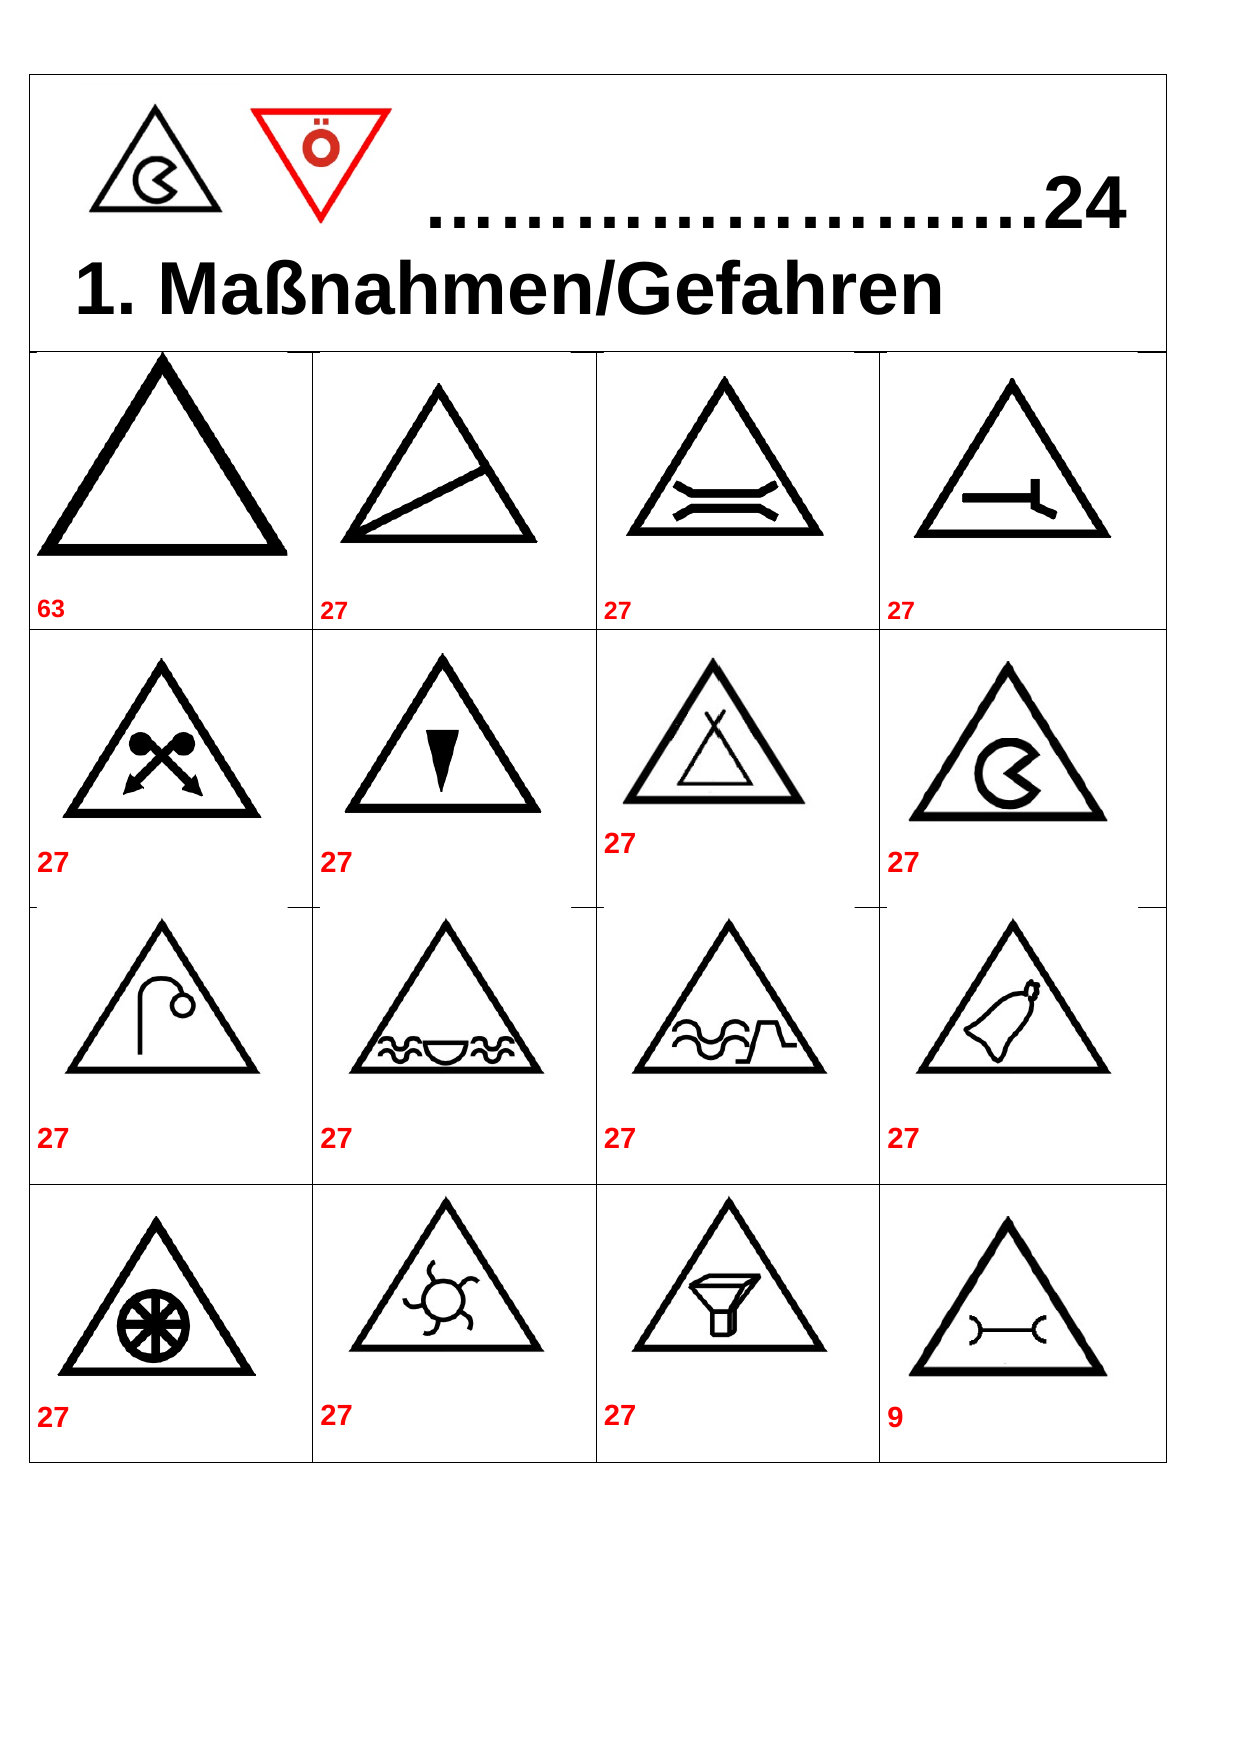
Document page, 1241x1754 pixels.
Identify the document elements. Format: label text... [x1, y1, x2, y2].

picture [603, 1185, 855, 1365]
table_cell 27 [880, 630, 1166, 907]
picture [603, 907, 855, 1087]
table_cell 27 [313, 1185, 596, 1462]
picture [887, 352, 1138, 568]
picture [320, 907, 572, 1087]
table_cell 27 [313, 353, 596, 629]
picture [887, 907, 1139, 1087]
table_cell 27 [30, 908, 312, 1184]
picture [320, 1185, 572, 1365]
picture [36, 1185, 288, 1401]
picture [36, 352, 288, 566]
table_cell 27 [597, 630, 879, 907]
table_cell 27 [30, 630, 312, 907]
picture [603, 630, 836, 826]
picture [320, 630, 571, 845]
table_cell 63 [30, 353, 312, 629]
table_cell 9 [880, 1185, 1166, 1462]
picture [74, 75, 423, 229]
picture [887, 1185, 1140, 1401]
table_cell 27 [597, 908, 879, 1184]
table_cell 27 [597, 353, 879, 629]
table_cell 27 [313, 630, 596, 907]
table_cell 27 [313, 908, 596, 1184]
table_cell 27 [30, 1185, 312, 1462]
picture [320, 352, 571, 568]
table_cell 27 [880, 353, 1166, 629]
table_cell 27 [880, 908, 1166, 1184]
picture [887, 630, 1140, 846]
table_cell ………………….…24 1. Maßnahmen/Gefahren [30, 75, 1166, 351]
picture [36, 907, 288, 1087]
table_cell 27 [597, 1185, 879, 1462]
picture [603, 352, 855, 568]
picture [36, 630, 288, 845]
